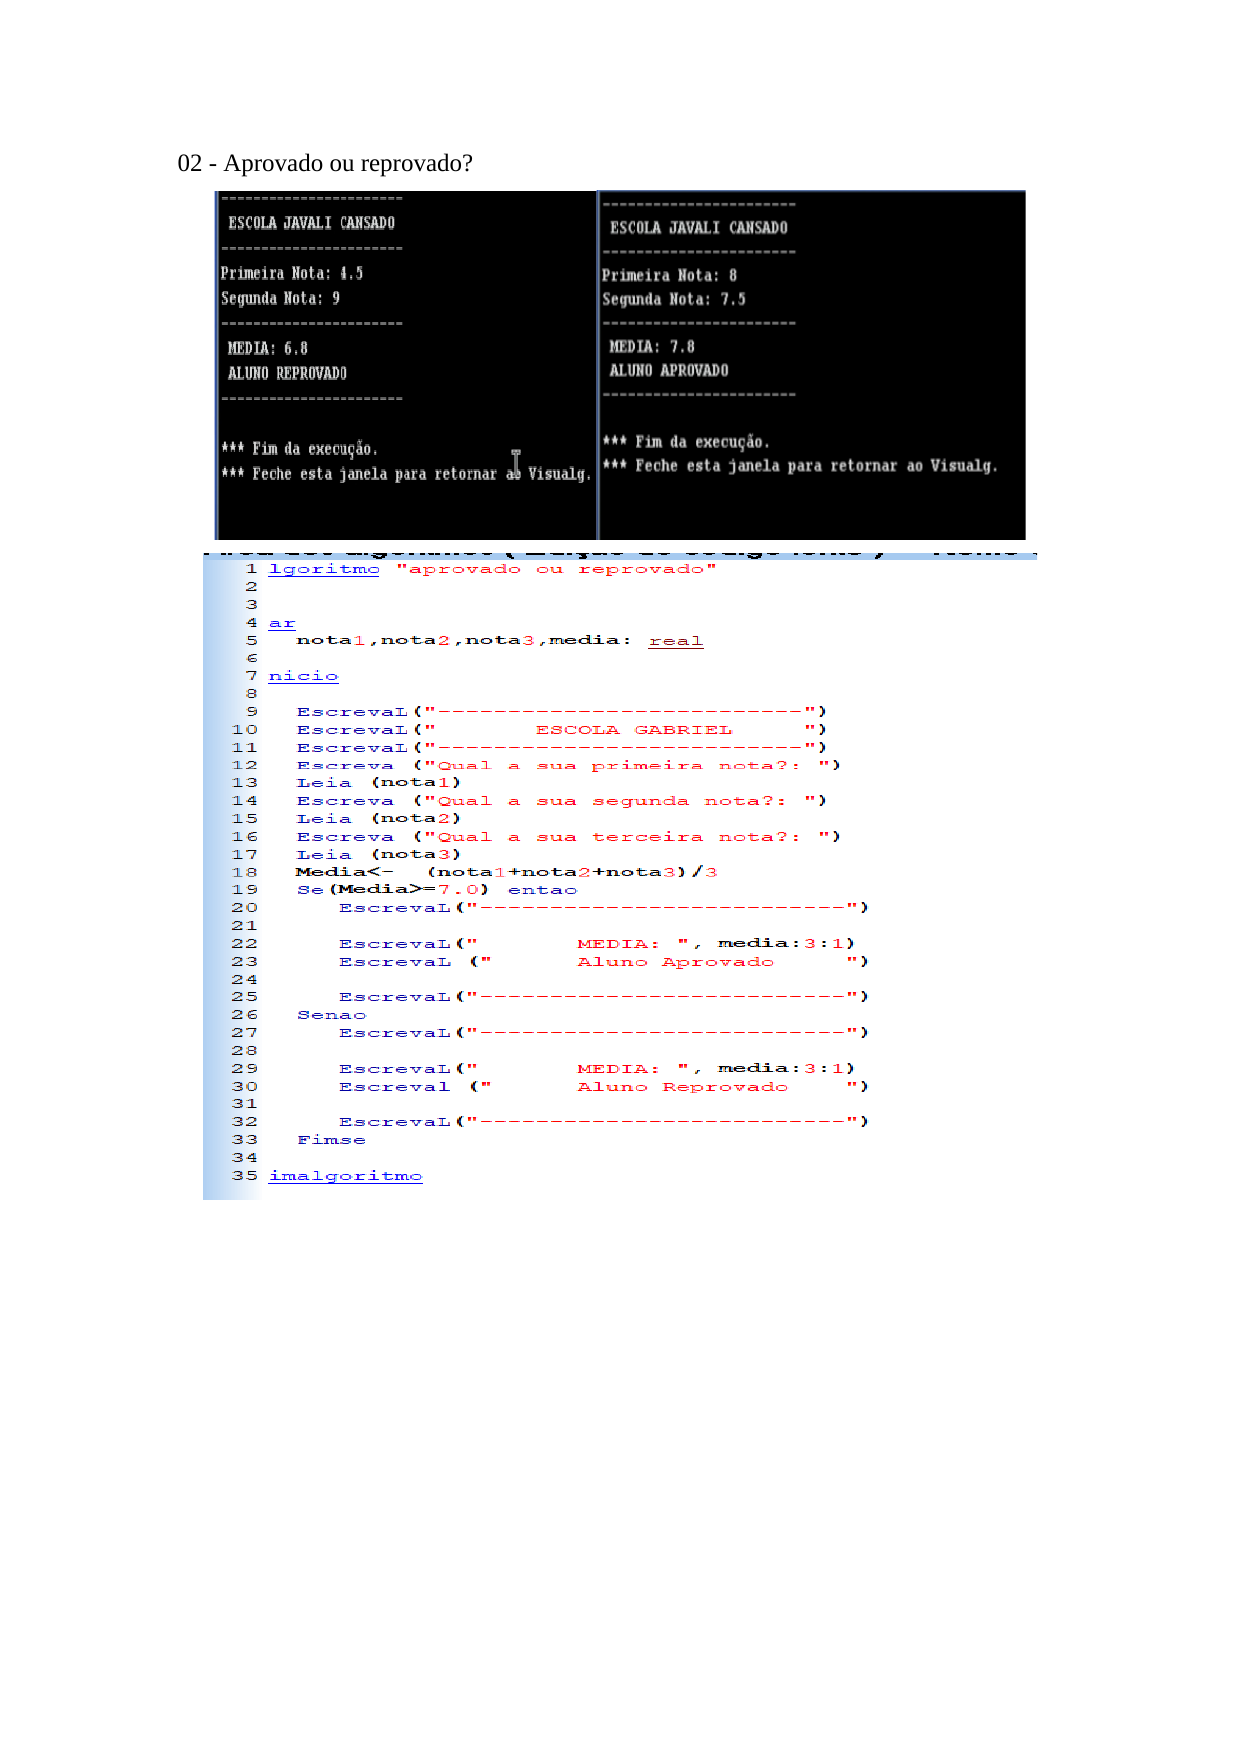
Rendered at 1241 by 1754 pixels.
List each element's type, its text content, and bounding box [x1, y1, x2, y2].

picture [214, 190, 1026, 540]
picture [203, 553, 1038, 1200]
text 02 - Aprovado ou reprovado? [177, 148, 1063, 176]
